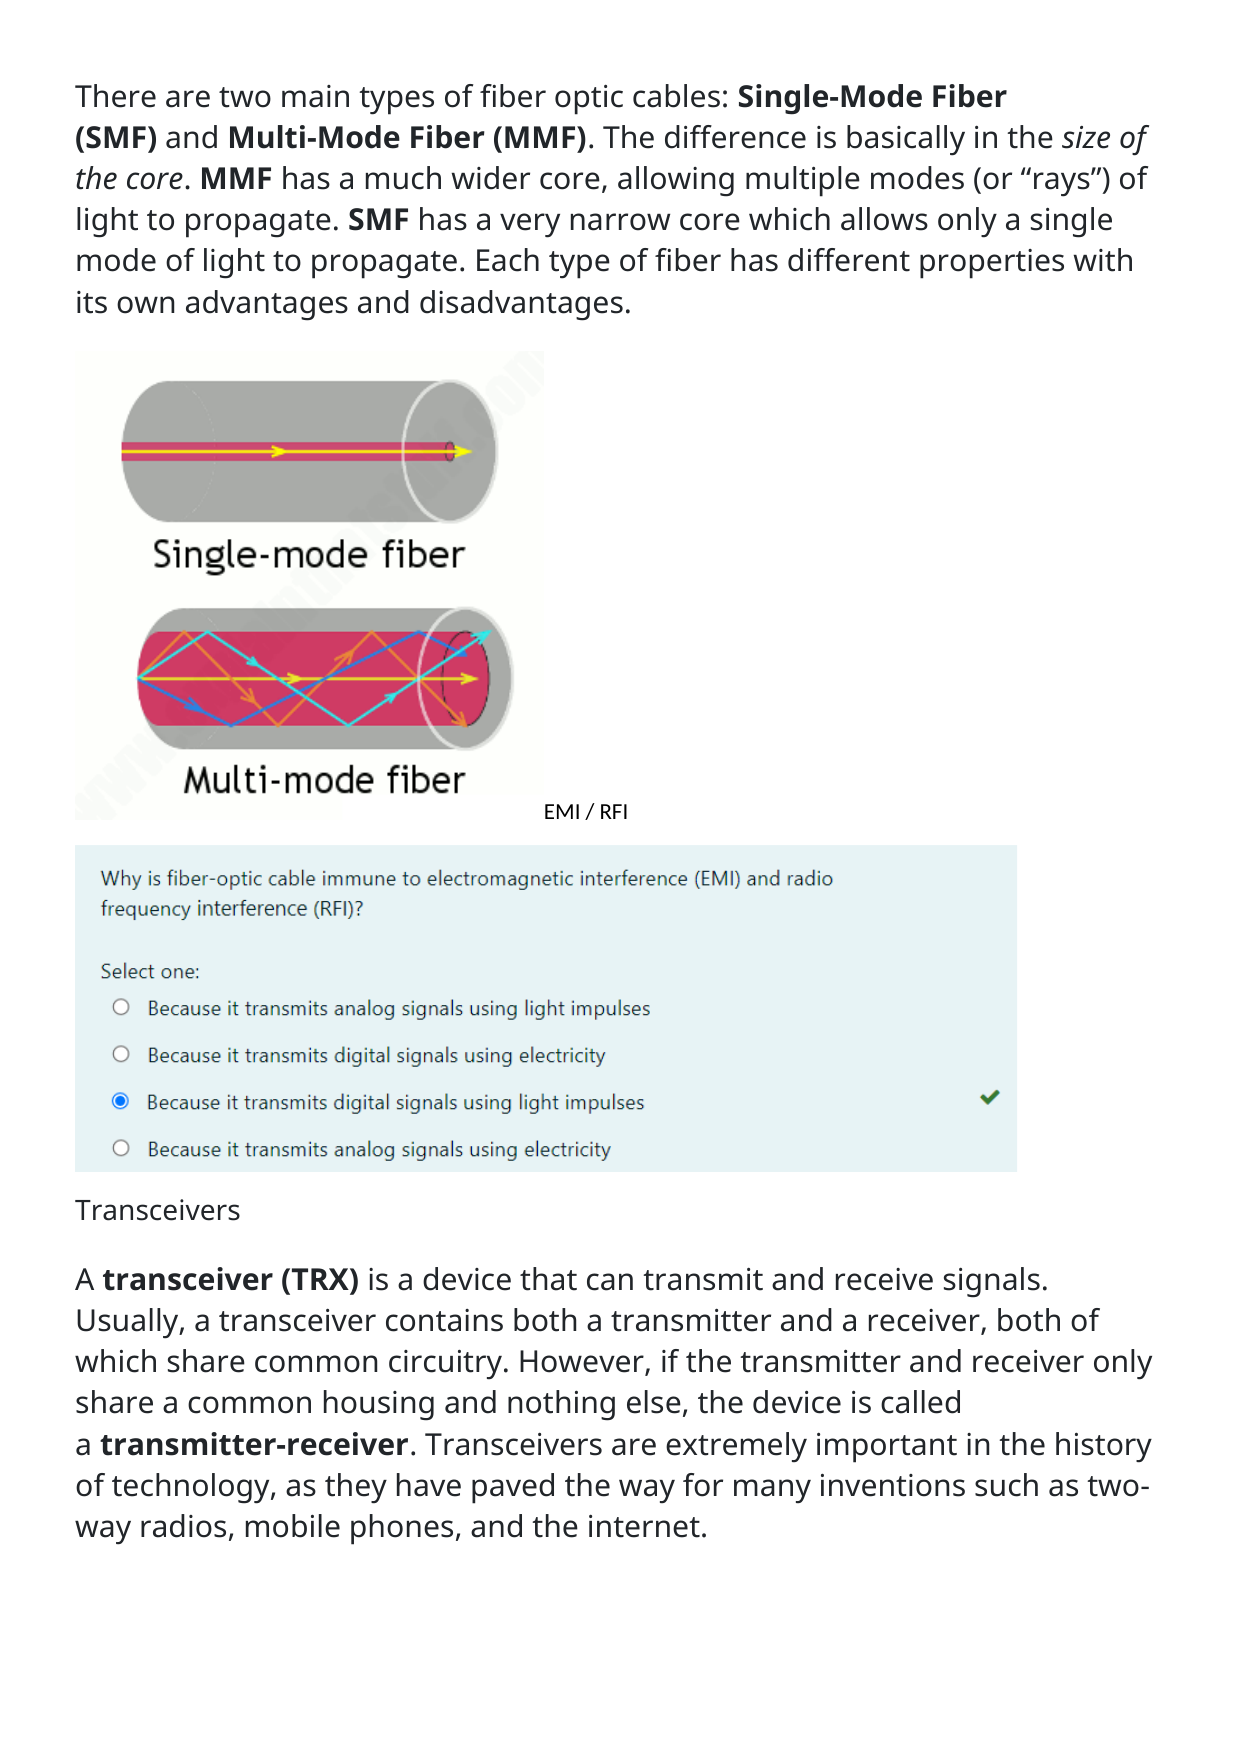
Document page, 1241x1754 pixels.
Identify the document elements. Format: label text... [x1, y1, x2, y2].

picture [75, 351, 544, 820]
subtitle Transceivers [75, 1191, 1165, 1229]
text A transceiver (TRX) is a device that can transmit and receive signals. Usually, a transceiver contains both a transmitter and a receiver, both of which share common circuitry. However, if the transmitter and receiver only share a common housing and nothing else, the device is called a transmitter-receiver. Transceivers are extremely important in the history of technology, as they have paved the way for many inventions such as two-way radios, mobile phones, and the internet. [75, 1258, 1165, 1546]
picture [75, 844, 1018, 1172]
text There are two main types of fiber optic cables: Single-Mode Fiber (SMF) and Multi-Mode Fiber (MMF). The difference is basically in the size of the core. MMF has a much wider core, allowing multiple modes (or “rays”) of light to propagate. SMF has a very narrow core which allows only a single mode of light to propagate. Each type of fiber has different properties with its own advantages and disadvantages. [75, 75, 1165, 322]
